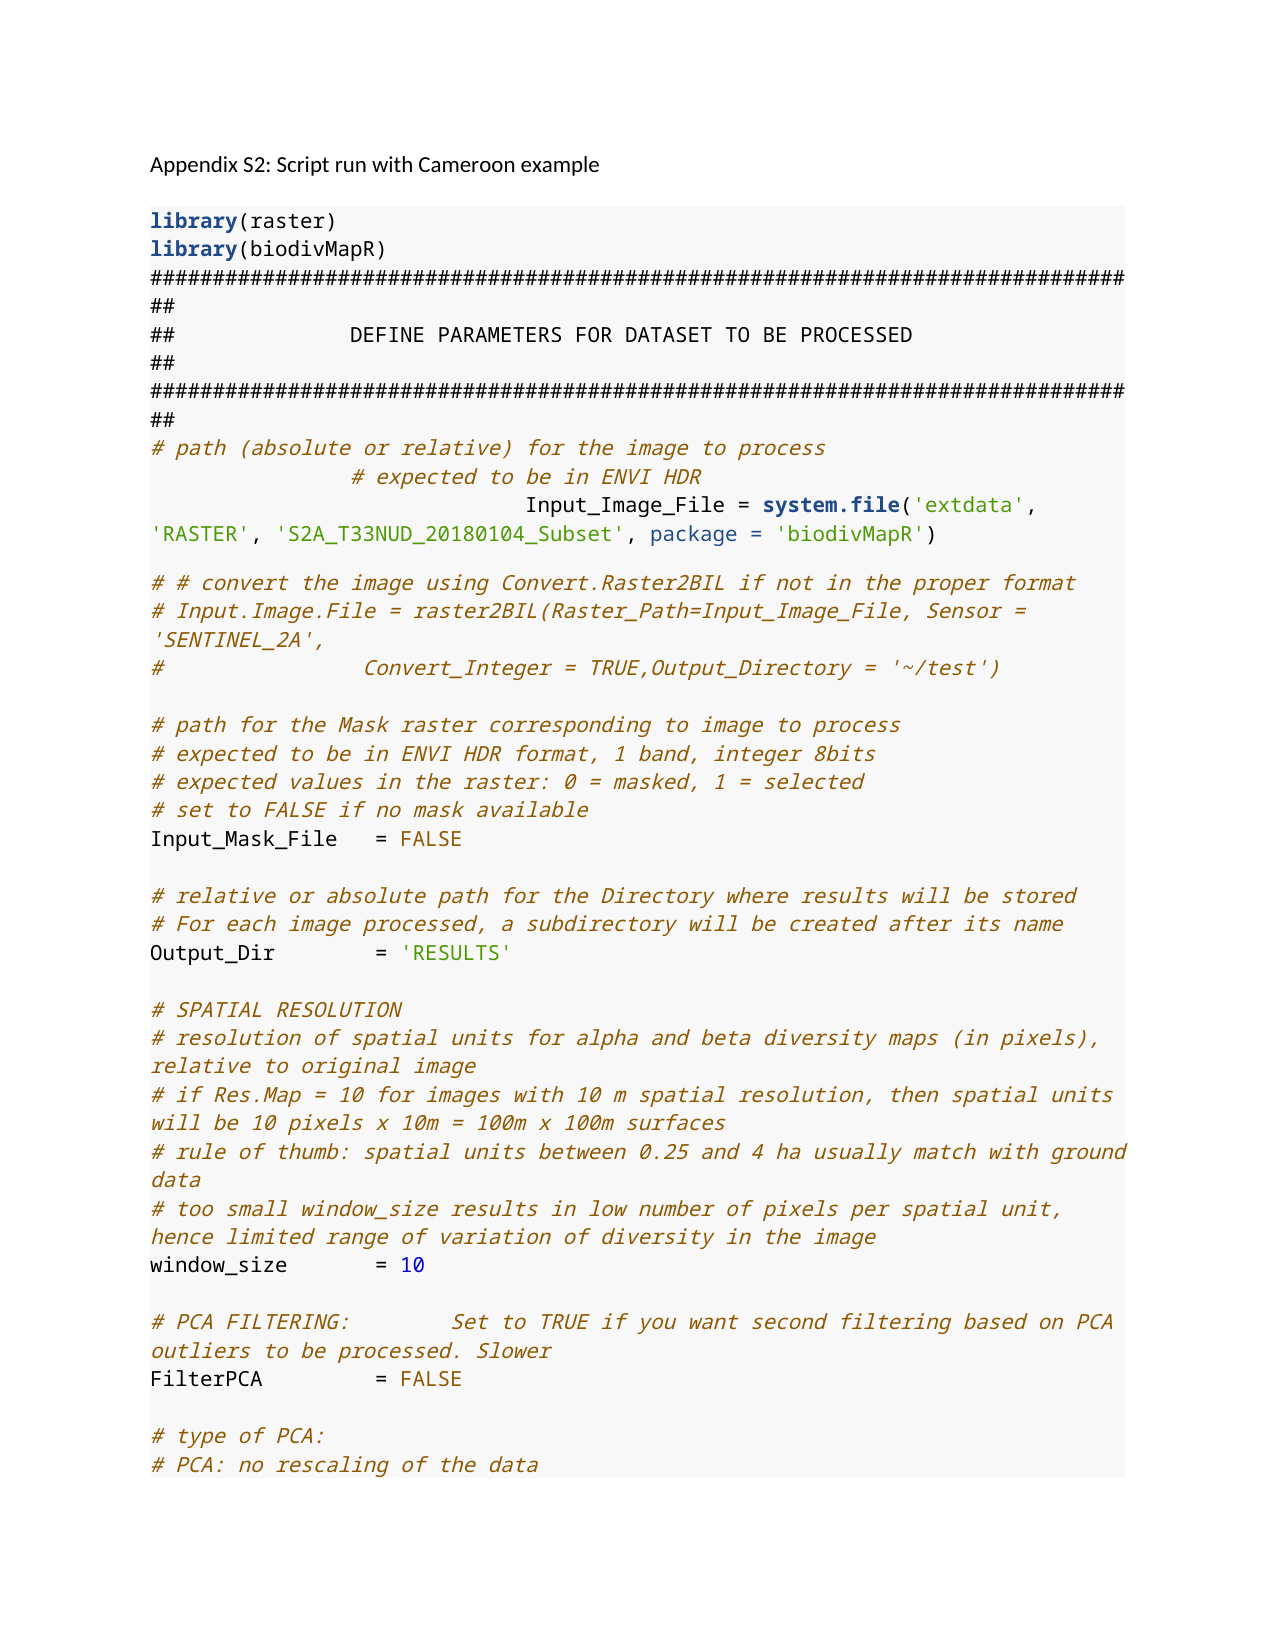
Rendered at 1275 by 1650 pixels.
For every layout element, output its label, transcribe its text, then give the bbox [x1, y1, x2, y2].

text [150, 1165, 1125, 1478]
text library(raster) library(biodivMapR) ################################################################################ ## DEFINE PARAMETERS FOR DATASET TO BE PROCESSED ## ################################################################################ # path (absolute or relative) for the image to process # expected to be in ENVI HDR Input_Image_File = system.file('extdata', 'RASTER', 'S2A_T33NUD_20180104_Subset', package = 'biodivMapR') [150, 405, 1125, 547]
text library(raster) library(biodivMapR) ################################################################################ ## DEFINE PARAMETERS FOR DATASET TO BE PROCESSED ## ################################################################################ # path (absolute or relative) for the image to process # expected to be in ENVI HDR Input_Image_File = system.file('extdata', 'RASTER', 'S2A_T33NUD_20180104_Subset', package = 'biodivMapR') [150, 206, 1125, 263]
text Appendix S2: Script run with Cameroon example [150, 150, 1125, 178]
text library(raster) library(biodivMapR) ################################################################################ ## DEFINE PARAMETERS FOR DATASET TO BE PROCESSED ## ################################################################################ # path (absolute or relative) for the image to process # expected to be in ENVI HDR Input_Image_File = system.file('extdata', 'RASTER', 'S2A_T33NUD_20180104_Subset', package = 'biodivMapR') [175, 291, 1125, 377]
